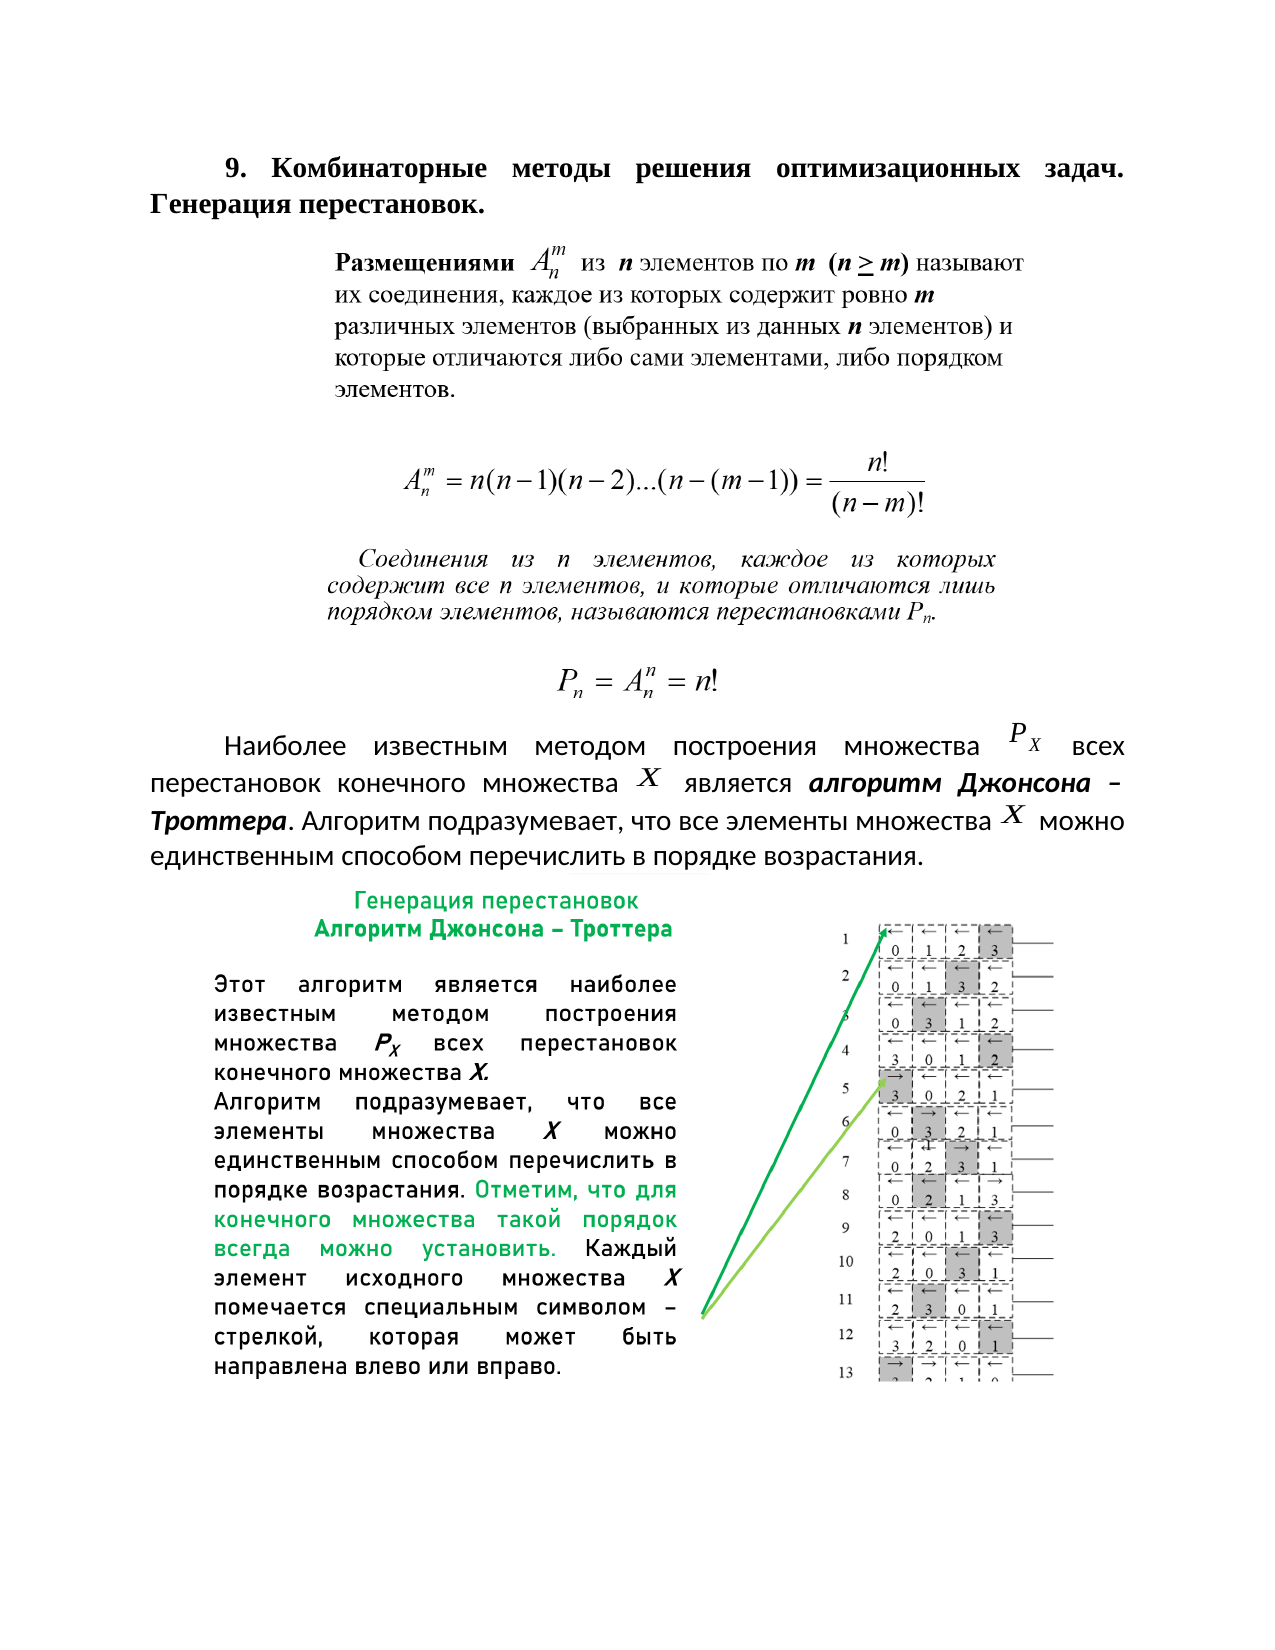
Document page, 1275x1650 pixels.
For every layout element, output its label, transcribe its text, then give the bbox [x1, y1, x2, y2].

text 9. Комбинаторные методы решения оптимизационных задач. Генерация перестановок. [150, 150, 1125, 220]
picture [150, 873, 1125, 1422]
picture [315, 238, 1035, 698]
text Наиболее известным методом построения множества всех перестановок конечного множества является алгоритм Джонсона – Троттера. Алгоритм подразумевает, что все элементы множества можно единственным способом перечислить в порядке возрастания. [150, 717, 1125, 873]
